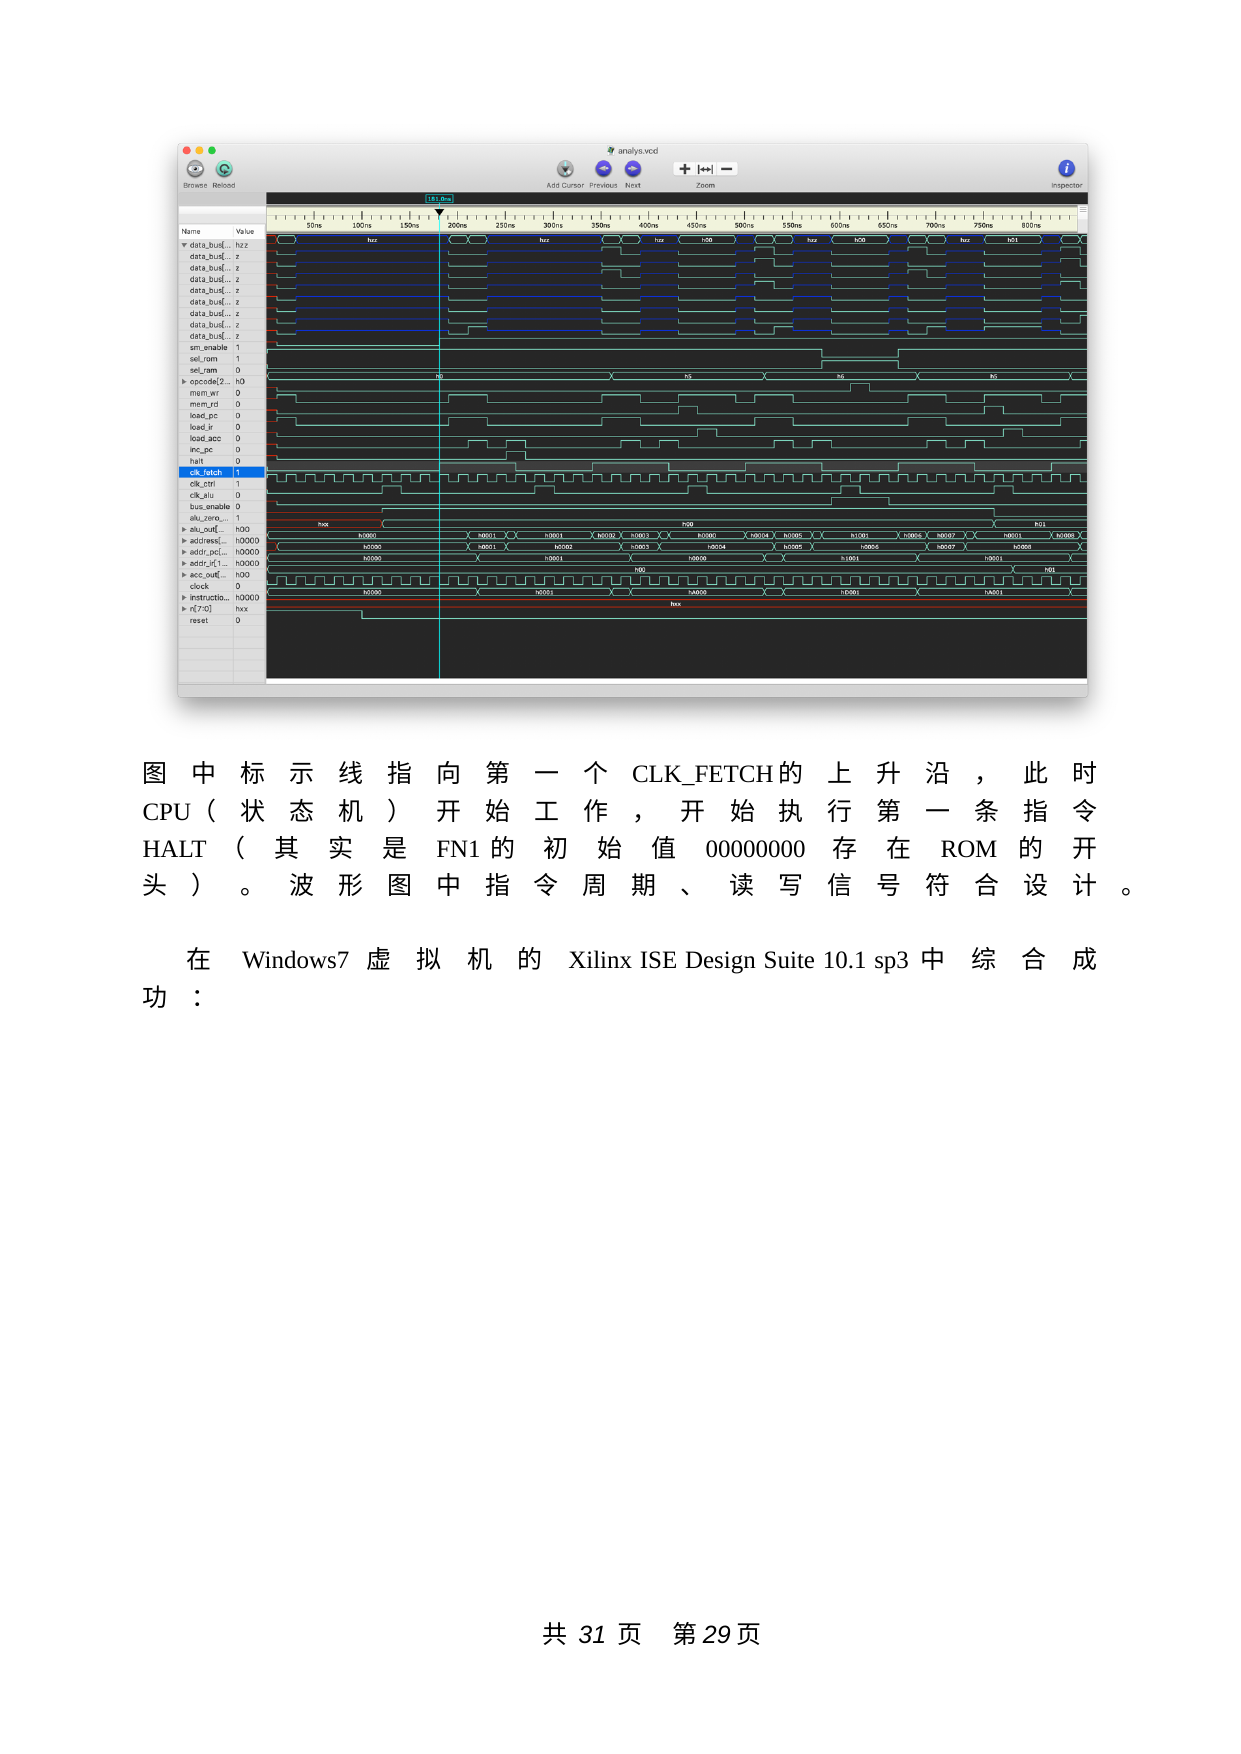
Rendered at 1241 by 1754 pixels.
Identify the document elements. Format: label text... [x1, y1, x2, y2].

picture [142, 119, 1123, 744]
text 在Windows7虚拟机的Xilinx ISE Design Suite 10.1 sp3中综合成功： [142, 940, 1121, 1014]
text 图中标示线指向第一个CLK_FETCH的上升沿，此时CPU（状态机）开始工作，开始执行第一条指令HALT（其实是FN1的初始值00000000存在ROM的开头）。波形图中指令周期、读写信号符合设计。 [142, 753, 1121, 902]
